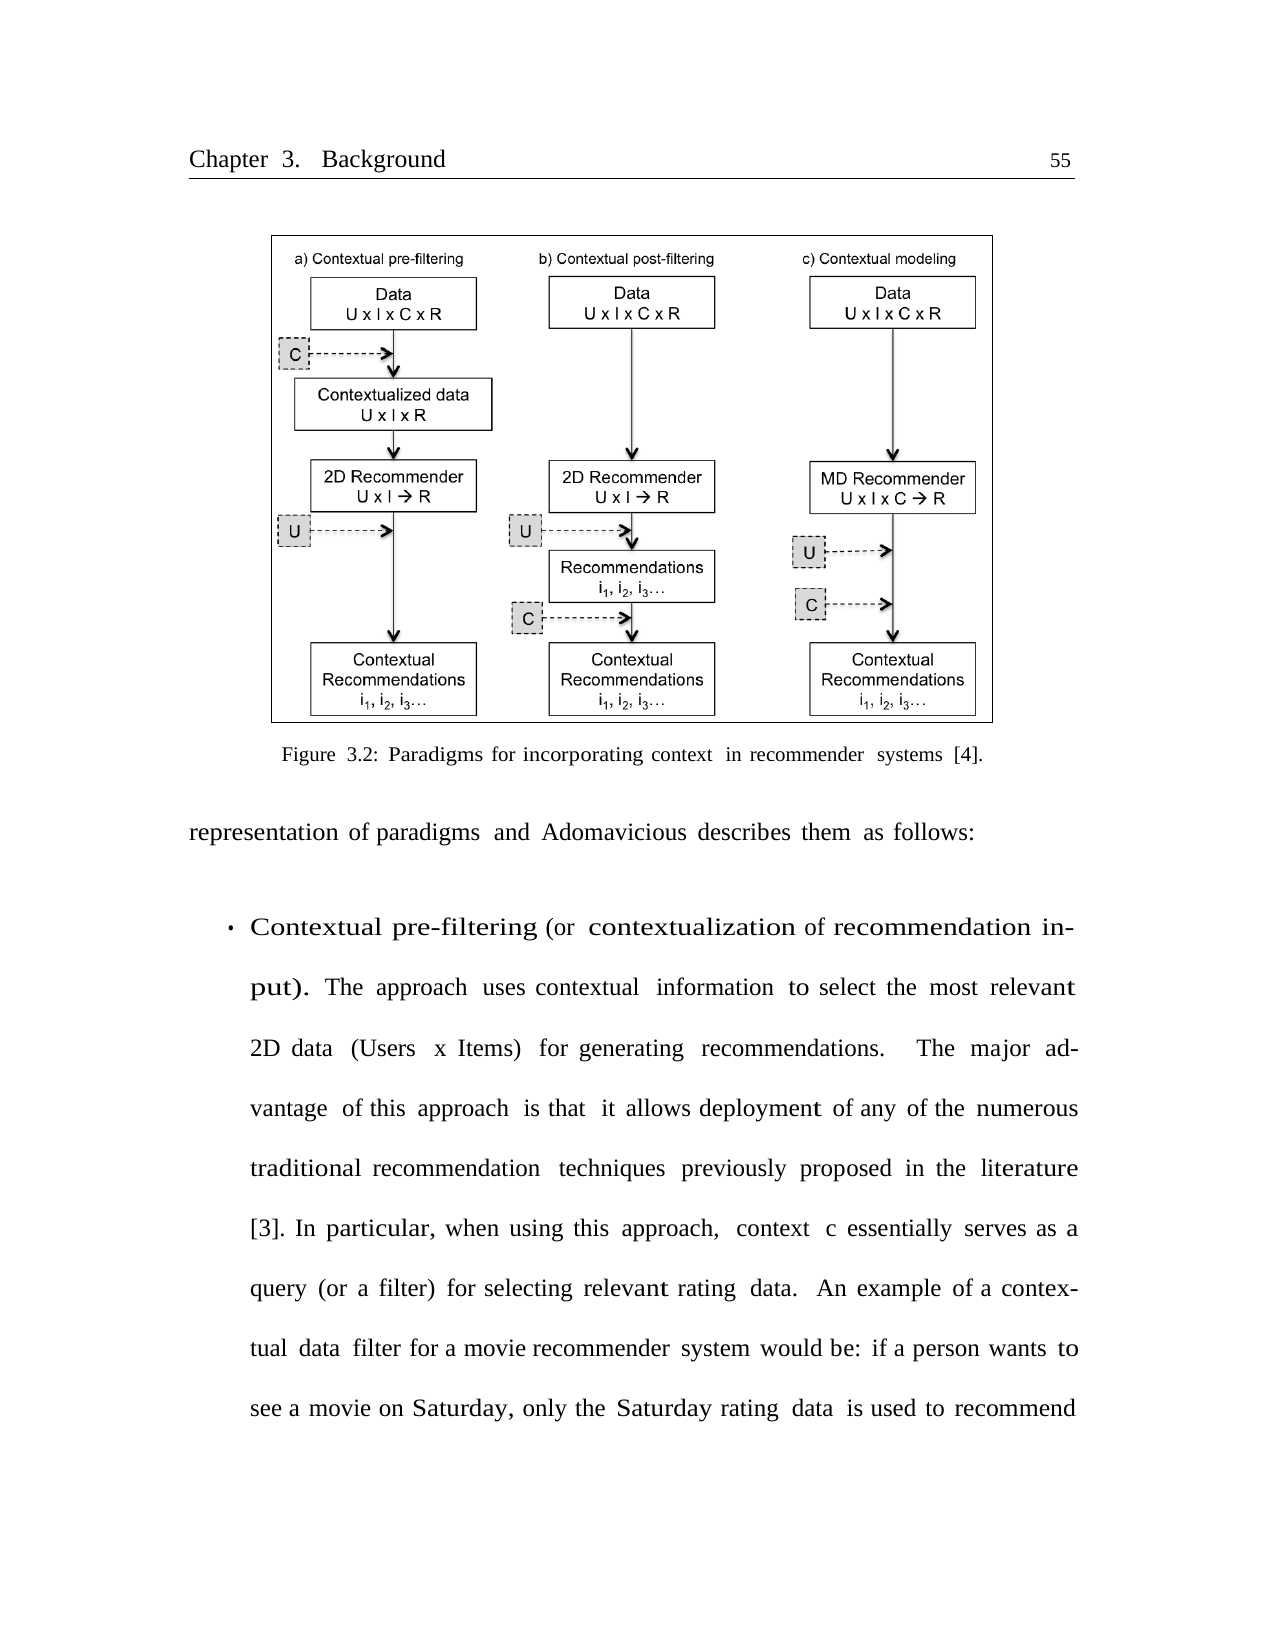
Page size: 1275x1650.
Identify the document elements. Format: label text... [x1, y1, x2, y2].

picture [277, 242, 987, 716]
text Figure 3.2: Paradigms for incorporating context in recommender systems [4]. [281, 742, 1096, 766]
text representation of paradigms and Adomavicious describes them as follows: [189, 817, 1096, 846]
text • Contextual pre-filtering (or contextualization of recommendation in- put). The approach uses contextual information to select the most relevant [225, 912, 1080, 1000]
text 2D data (Users x Items) for generating recommendations. The major ad- vantage of this approach is that it allows deployment of any of the numerous traditional recommendation techniques previously proposed in the literature [3]. In particular, when using this approach, context c essentially serves as a query (or a filter) for selecting relevant rating data. An example of a contex- tual data filter for a movie recommender system would be: if a person wants to see a movie on Saturday, only the Saturday rating data is used to recommend [250, 1033, 1079, 1421]
